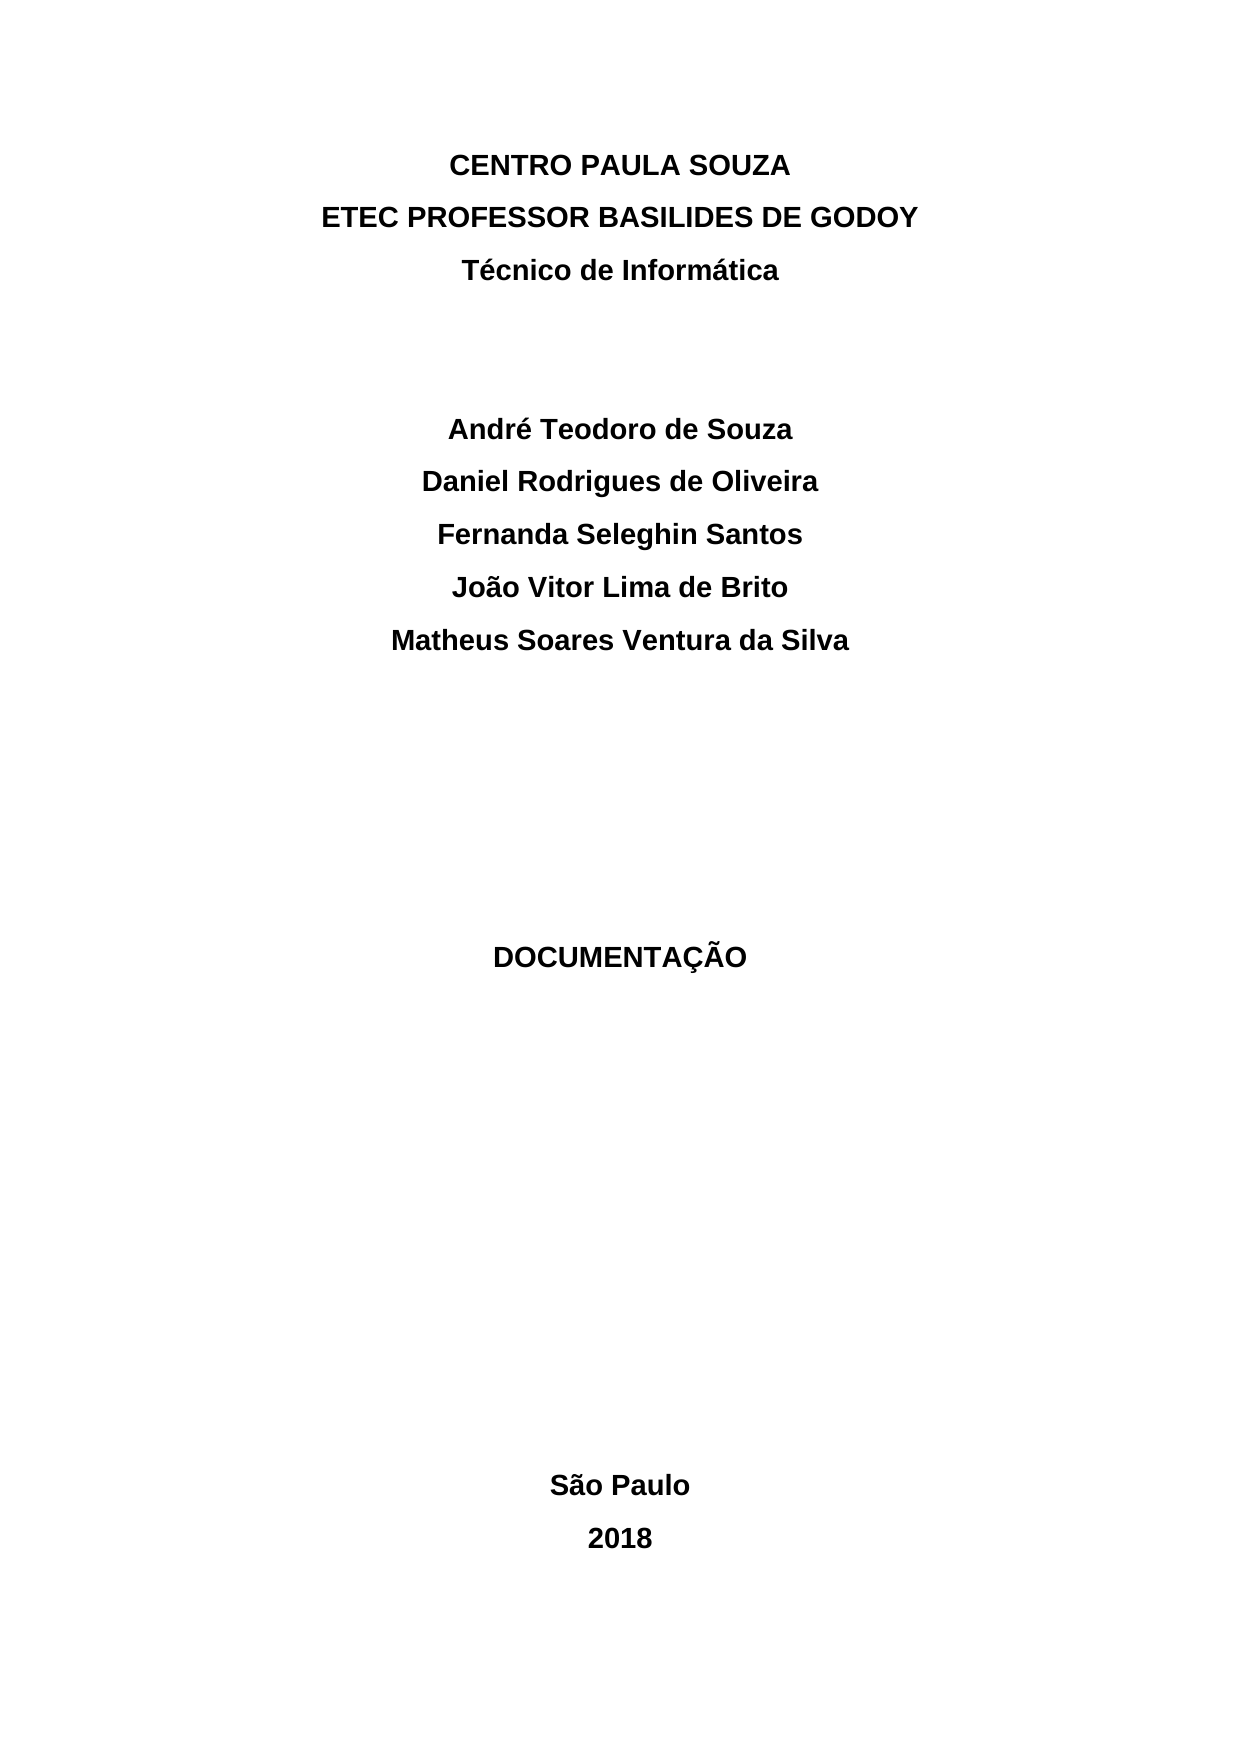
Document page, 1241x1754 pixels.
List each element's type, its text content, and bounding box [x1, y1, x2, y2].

text DOCUMENTAÇÃO [177, 940, 1063, 973]
text Fernanda Seleghin Santos [177, 517, 1063, 551]
text André Teodoro de Souza [177, 412, 1063, 445]
text Técnico de Informática [177, 253, 1063, 287]
text ETEC PROFESSOR BASILIDES DE GODOY [177, 200, 1063, 234]
text Daniel Rodrigues de Oliveira [177, 464, 1063, 498]
text João Vitor Lima de Brito [177, 570, 1063, 604]
text São Paulo [177, 1468, 1063, 1501]
text Matheus Soares Ventura da Silva [177, 623, 1063, 656]
text CENTRO PAULA SOUZA [177, 148, 1063, 181]
text 2018 [177, 1521, 1063, 1554]
